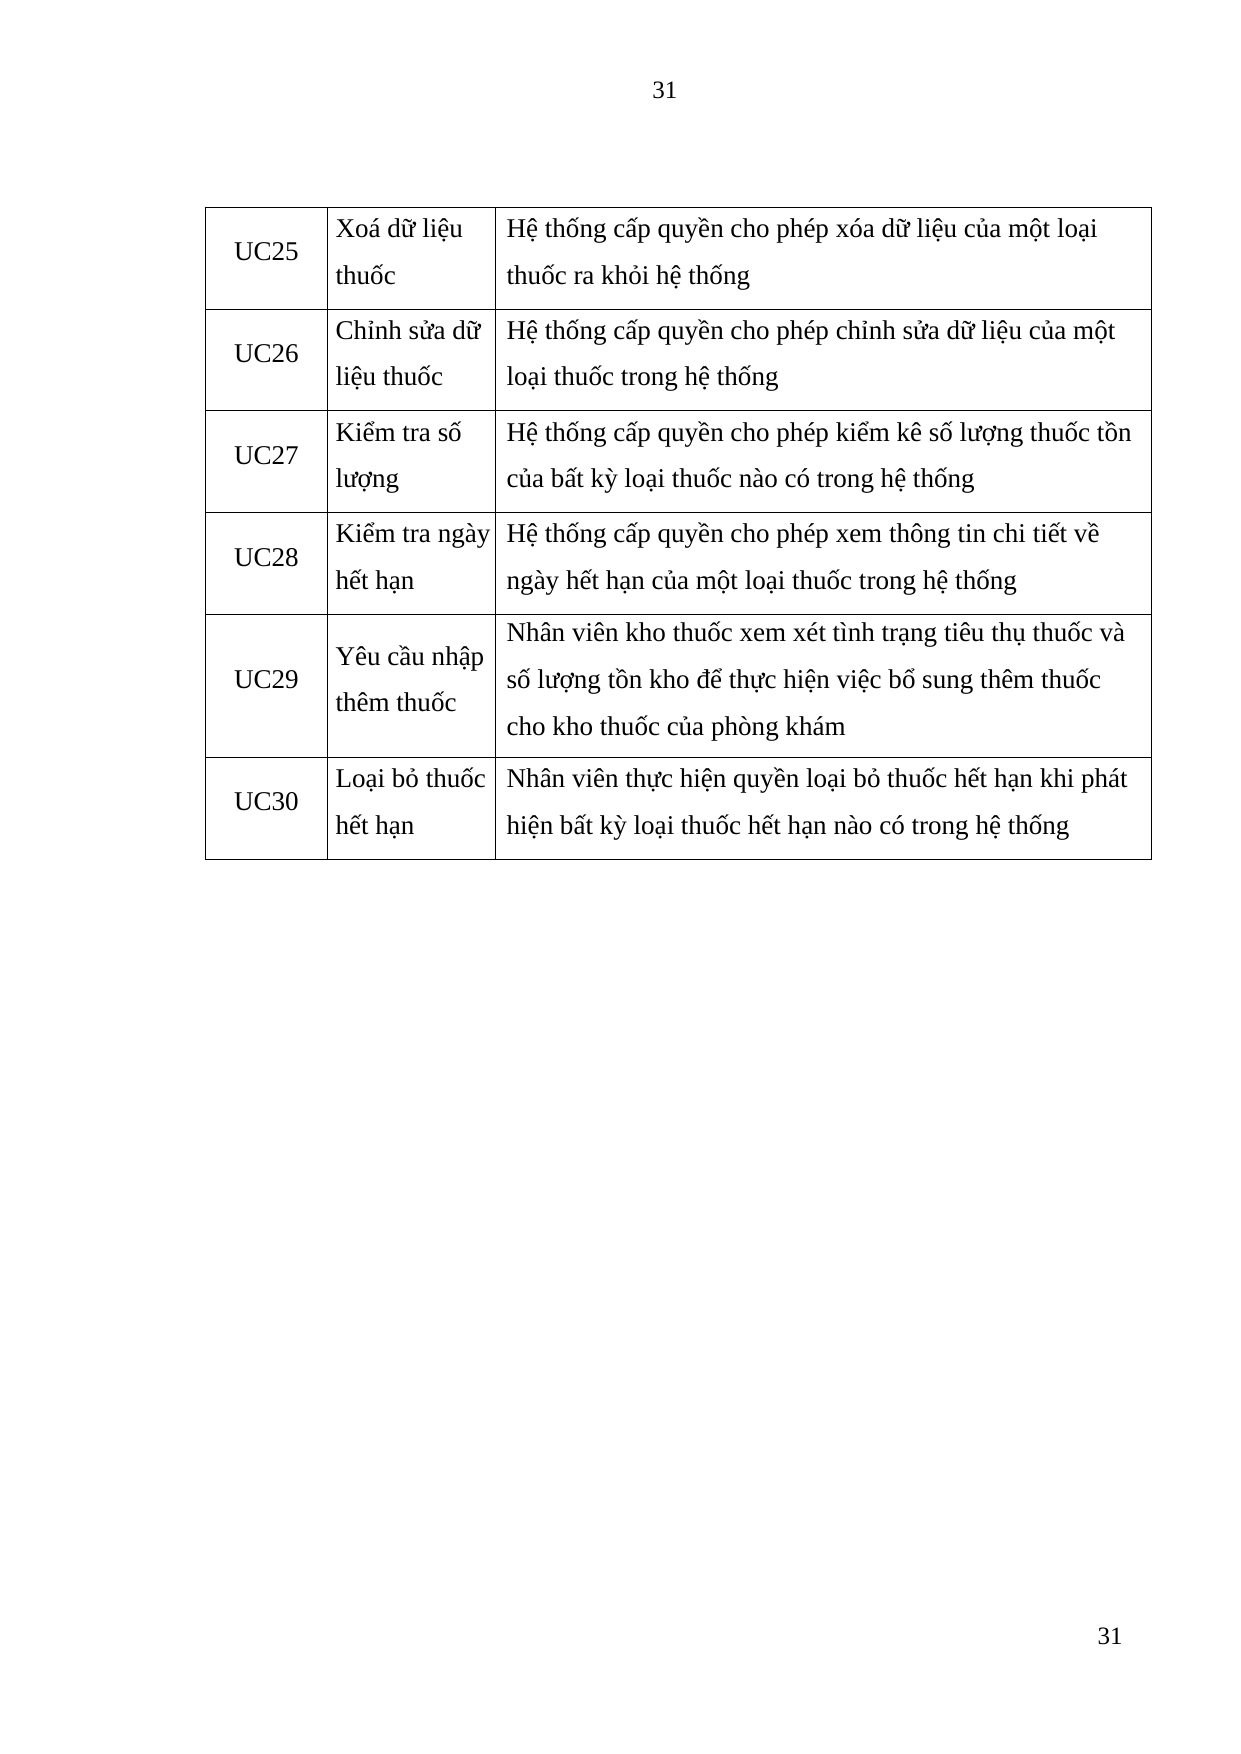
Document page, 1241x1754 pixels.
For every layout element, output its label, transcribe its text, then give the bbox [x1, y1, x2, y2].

table_cell Yêu cầu nhập thêm thuốc [328, 615, 495, 757]
table_cell Hệ thống cấp quyền cho phép kiểm kê số lượng thuốc tồn của bất kỳ loại thuốc nào có trong hệ thống [496, 411, 1151, 512]
table_cell Loại bỏ thuốc hết hạn [328, 758, 495, 858]
table_cell UC30 [206, 758, 327, 858]
table_cell Nhân viên kho thuốc xem xét tình trạng tiêu thụ thuốc và số lượng tồn kho để thực hiện việc bổ sung thêm thuốc cho kho thuốc của phòng khám [496, 615, 1151, 757]
table_cell Xoá dữ liệu thuốc [328, 208, 495, 308]
table_cell UC28 [206, 513, 327, 614]
table_cell UC29 [206, 615, 327, 757]
table_cell Hệ thống cấp quyền cho phép xem thông tin chi tiết về ngày hết hạn của một loại thuốc trong hệ thống [496, 513, 1151, 614]
table_cell Kiểm tra số lượng [328, 411, 495, 512]
table_cell Hệ thống cấp quyền cho phép chỉnh sửa dữ liệu của một loại thuốc trong hệ thống [496, 310, 1151, 410]
table_cell Chỉnh sửa dữ liệu thuốc [328, 310, 495, 410]
table_cell UC27 [206, 411, 327, 512]
table_cell Nhân viên thực hiện quyền loại bỏ thuốc hết hạn khi phát hiện bất kỳ loại thuốc hết hạn nào có trong hệ thống [496, 758, 1151, 858]
table_cell UC26 [206, 310, 327, 410]
table_cell UC25 [206, 208, 327, 308]
table_cell Hệ thống cấp quyền cho phép xóa dữ liệu của một loại thuốc ra khỏi hệ thống [496, 208, 1151, 308]
table_cell Kiểm tra ngày hết hạn [328, 513, 495, 614]
